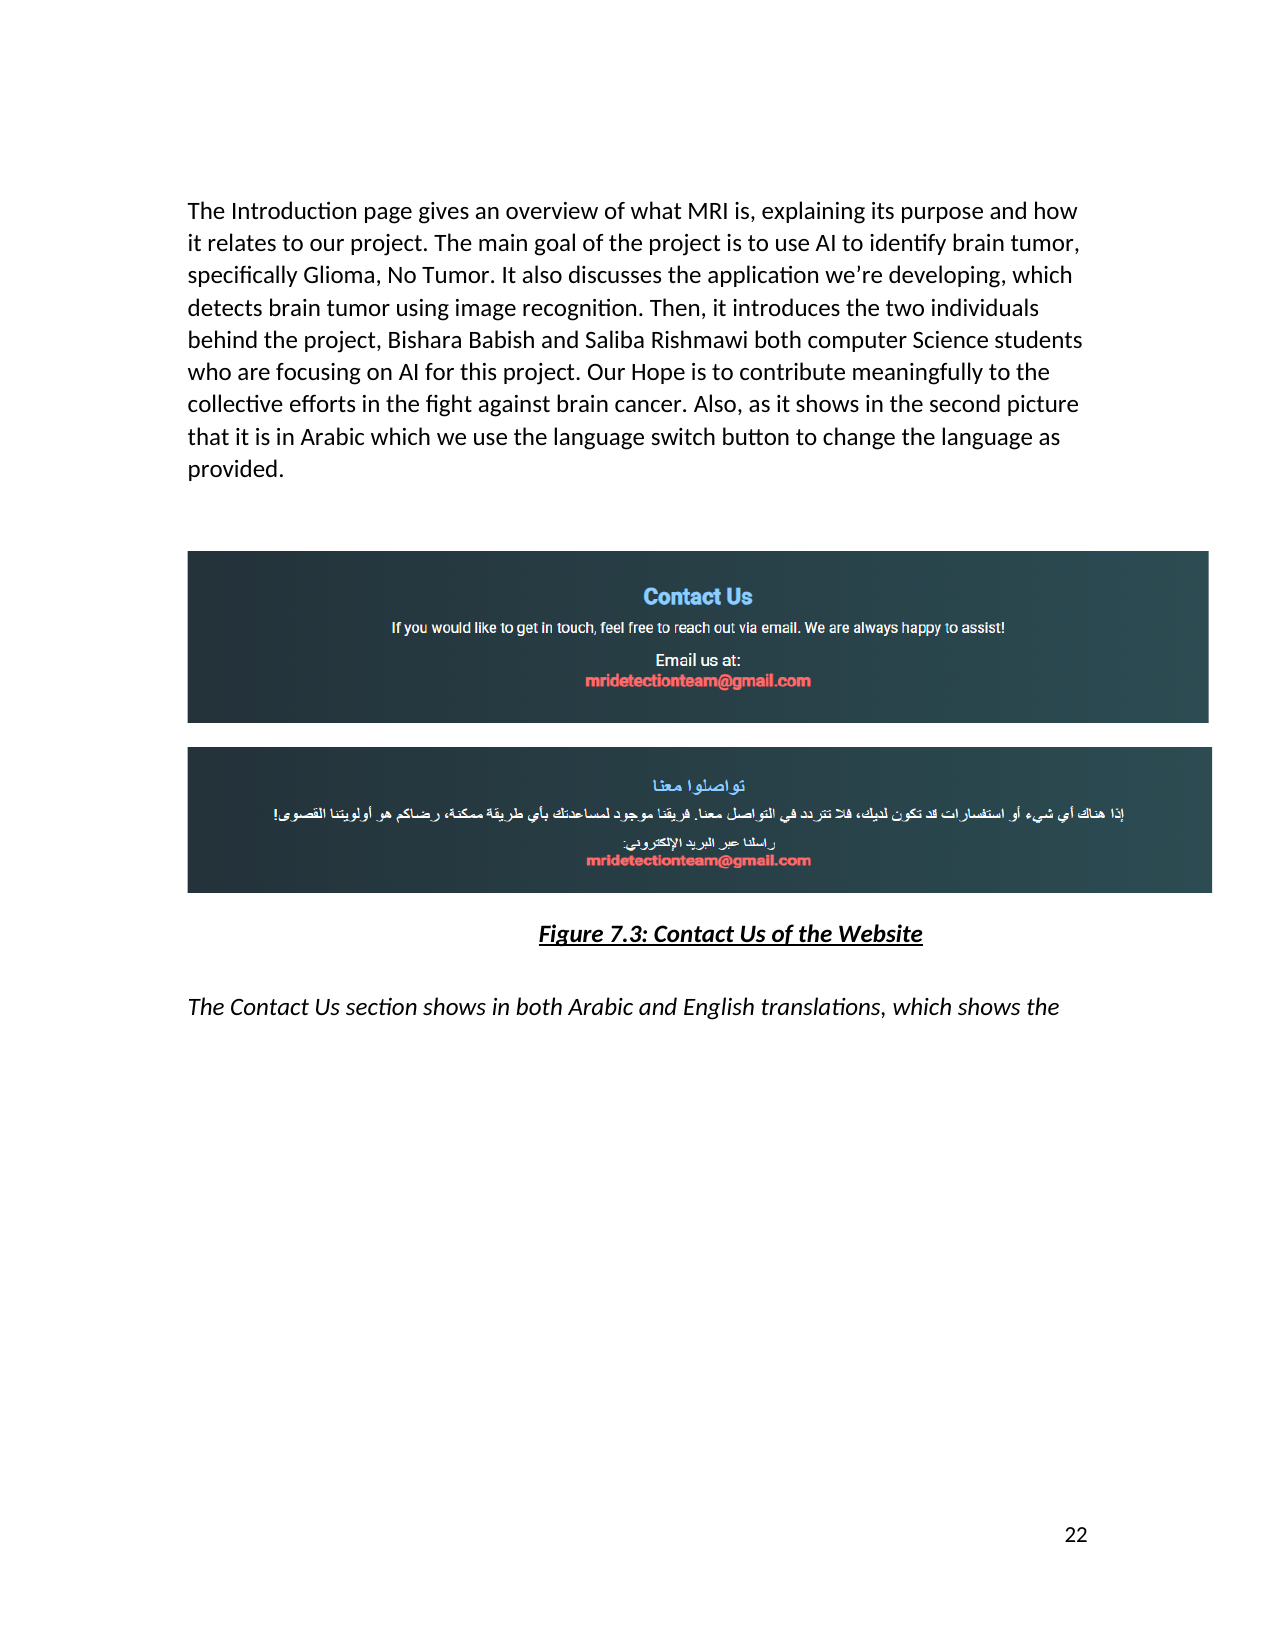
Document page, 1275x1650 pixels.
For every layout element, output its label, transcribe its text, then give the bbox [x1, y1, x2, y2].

picture [187, 551, 1209, 723]
text Figure 7.3: Contact Us of the Website [412, 918, 1087, 948]
picture [187, 747, 1213, 893]
text The Introduction page gives an overview of what MRI is, explaining its purpose and how it relates to our project. The main goal of the project is to use AI to identify brain tumor, specifically Glioma, No Tumor. It also discusses the application we’re developing, which detects brain tumor using image recognition. Then, it introduces the two individuals behind the project, Bishara Babish and Saliba Rishmawi both computer Science students who are focusing on AI for this project. Our Hope is to contribute meaningfully to the collective efforts in the fight against brain cancer. Also, as it shows in the second picture that it is in Arabic which we use the language switch button to change the language as provided. [187, 195, 1087, 484]
text The Contact Us section shows in both Arabic and English translations, which shows the [187, 991, 1087, 1022]
